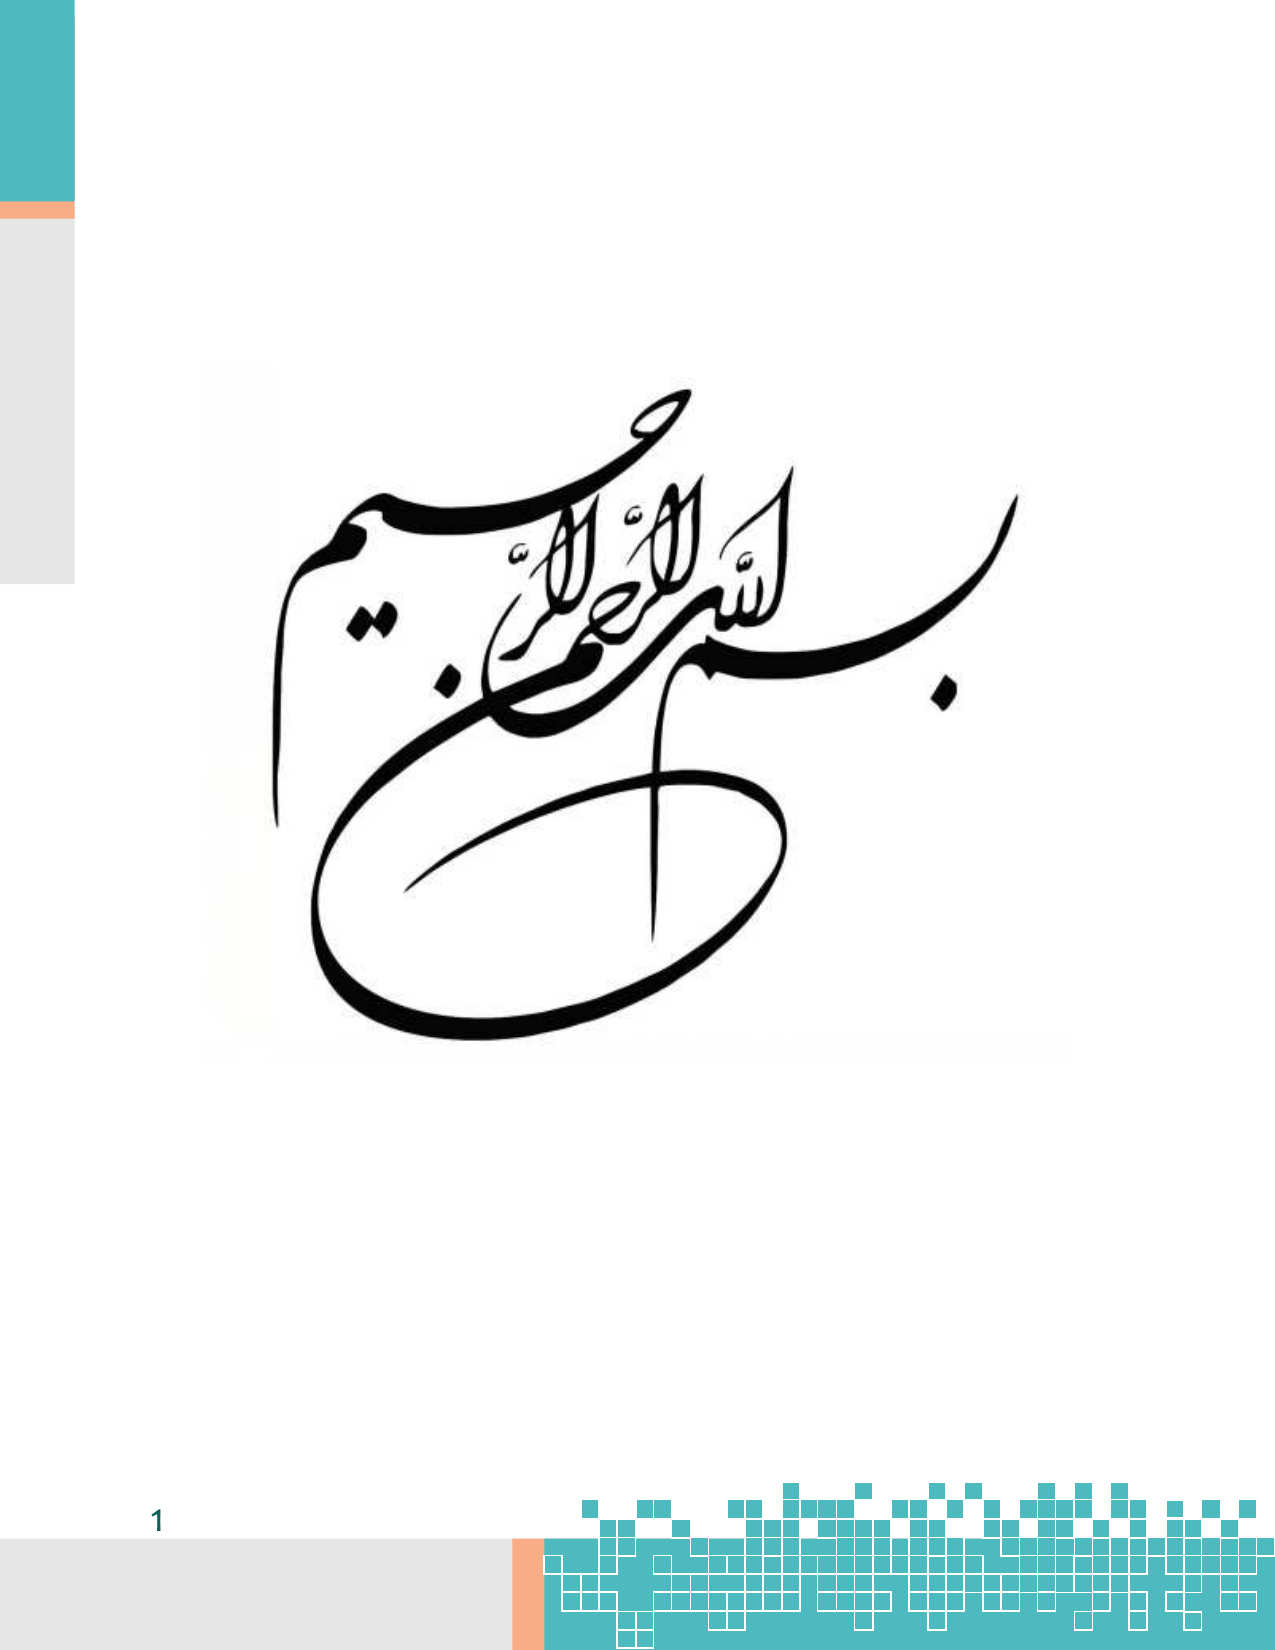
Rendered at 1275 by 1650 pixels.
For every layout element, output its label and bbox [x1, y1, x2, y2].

picture [200, 365, 1075, 1061]
